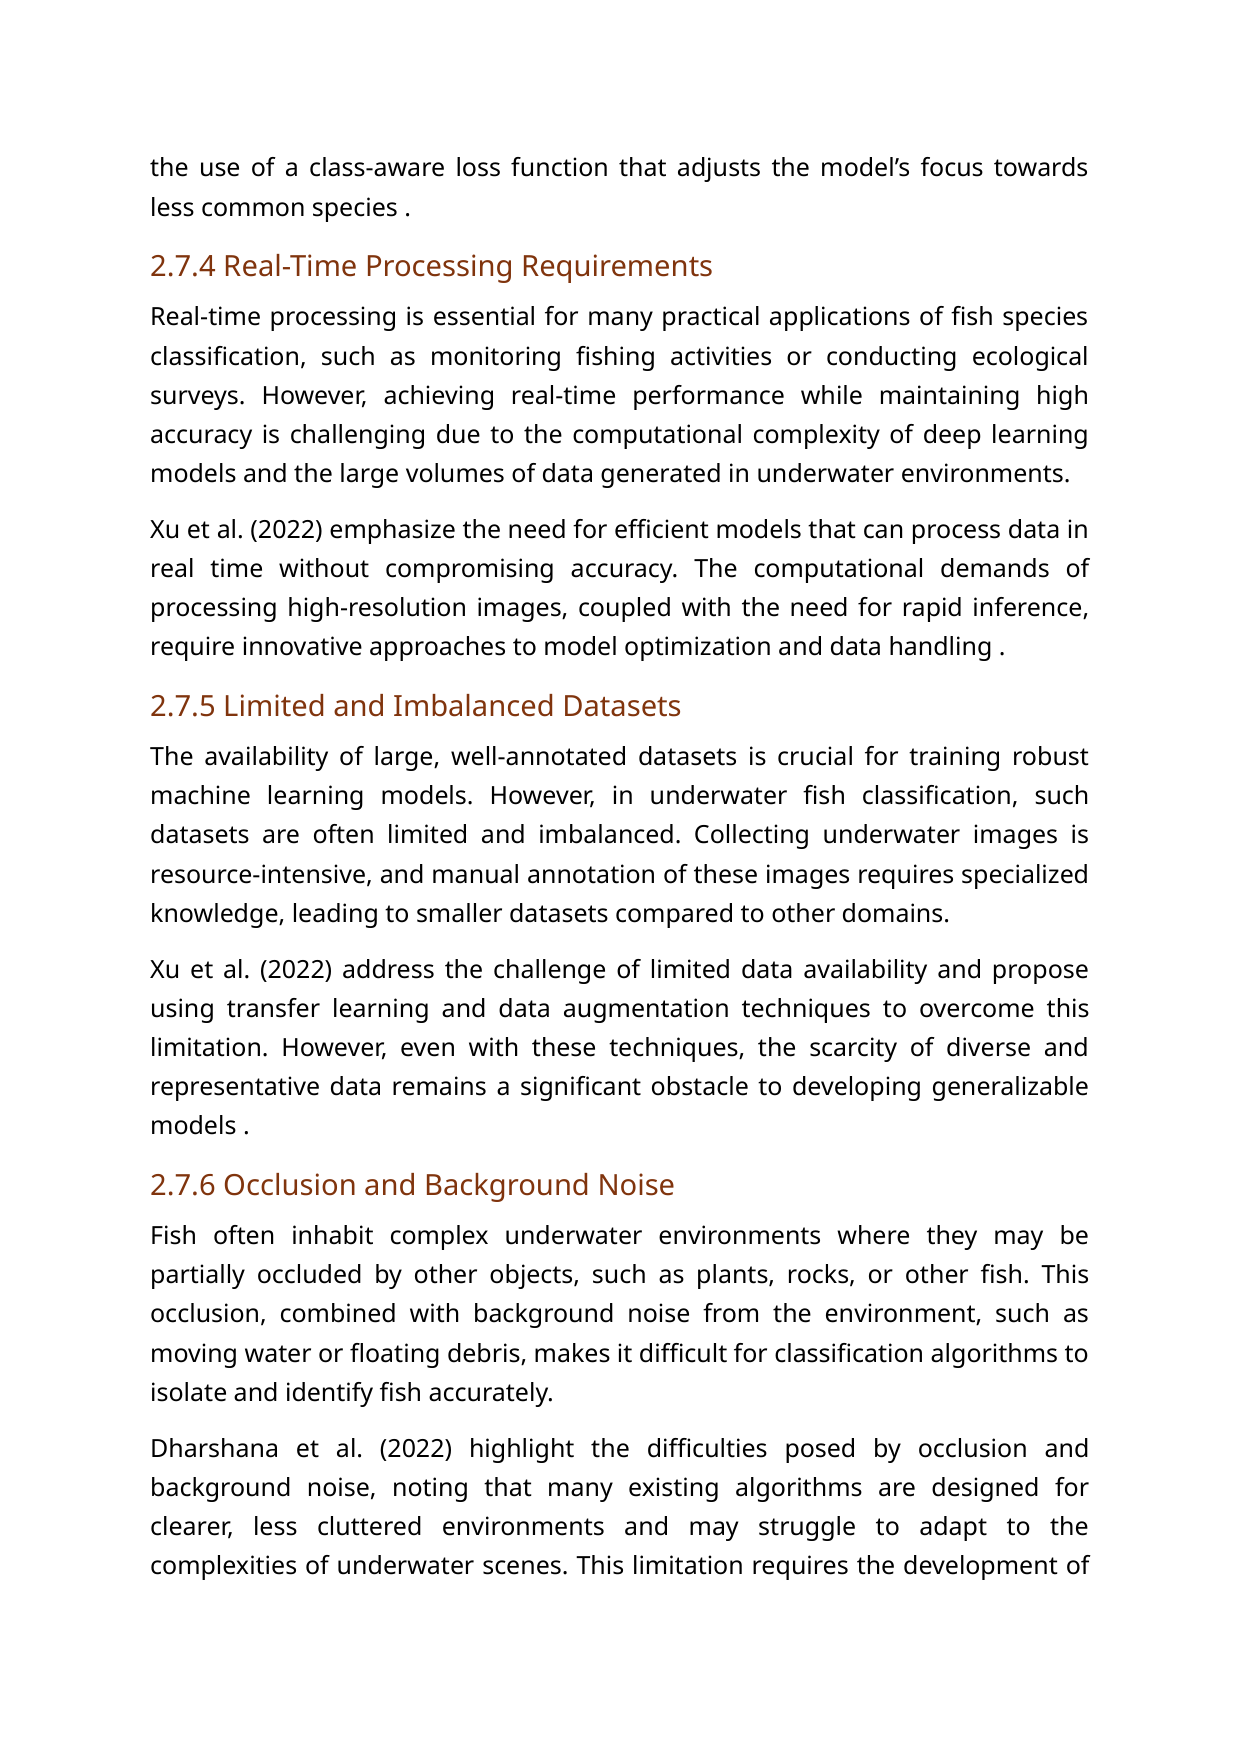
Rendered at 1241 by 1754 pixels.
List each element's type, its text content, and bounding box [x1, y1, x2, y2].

subtitle 2.7.5 Limited and Imbalanced Datasets [150, 685, 1090, 724]
text Xu et al. (2022) address the challenge of limited data availability and propose using transfer learning and data augmentation techniques to overcome this limitation. However, even with these techniques, the scarcity of diverse and representative data remains a significant obstacle to developing generalizable models . [150, 951, 1090, 1142]
text Fish often inhabit complex underwater environments where they may be partially occluded by other objects, such as plants, rocks, or other fish. This occlusion, combined with background noise from the environment, such as moving water or floating debris, makes it difficult for classification algorithms to isolate and identify fish accurately. [150, 1218, 1090, 1408]
text Real-time processing is essential for many practical applications of fish species classification, such as monitoring fishing activities or conducting ecological surveys. However, achieving real-time performance while maintaining high accuracy is challenging due to the computational complexity of deep learning models and the large volumes of data generated in underwater environments. [150, 299, 1090, 490]
subtitle 2.7.6 Occlusion and Background Noise [150, 1164, 1090, 1203]
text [150, 150, 1090, 223]
text Xu et al. (2022) emphasize the need for efficient models that can process data in real time without compromising accuracy. The computational demands of processing high-resolution images, coupled with the need for rapid inference, require innovative approaches to model optimization and data handling . [150, 511, 1090, 663]
text The availability of large, well-annotated datasets is crucial for training robust machine learning models. However, in underwater fish classification, such datasets are often limited and imbalanced. Collecting underwater images is resource-intensive, and manual annotation of these images requires specialized knowledge, leading to smaller datasets compared to other domains. [150, 739, 1090, 929]
subtitle 2.7.4 Real-Time Processing Requirements [150, 245, 1090, 285]
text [150, 1430, 1090, 1582]
